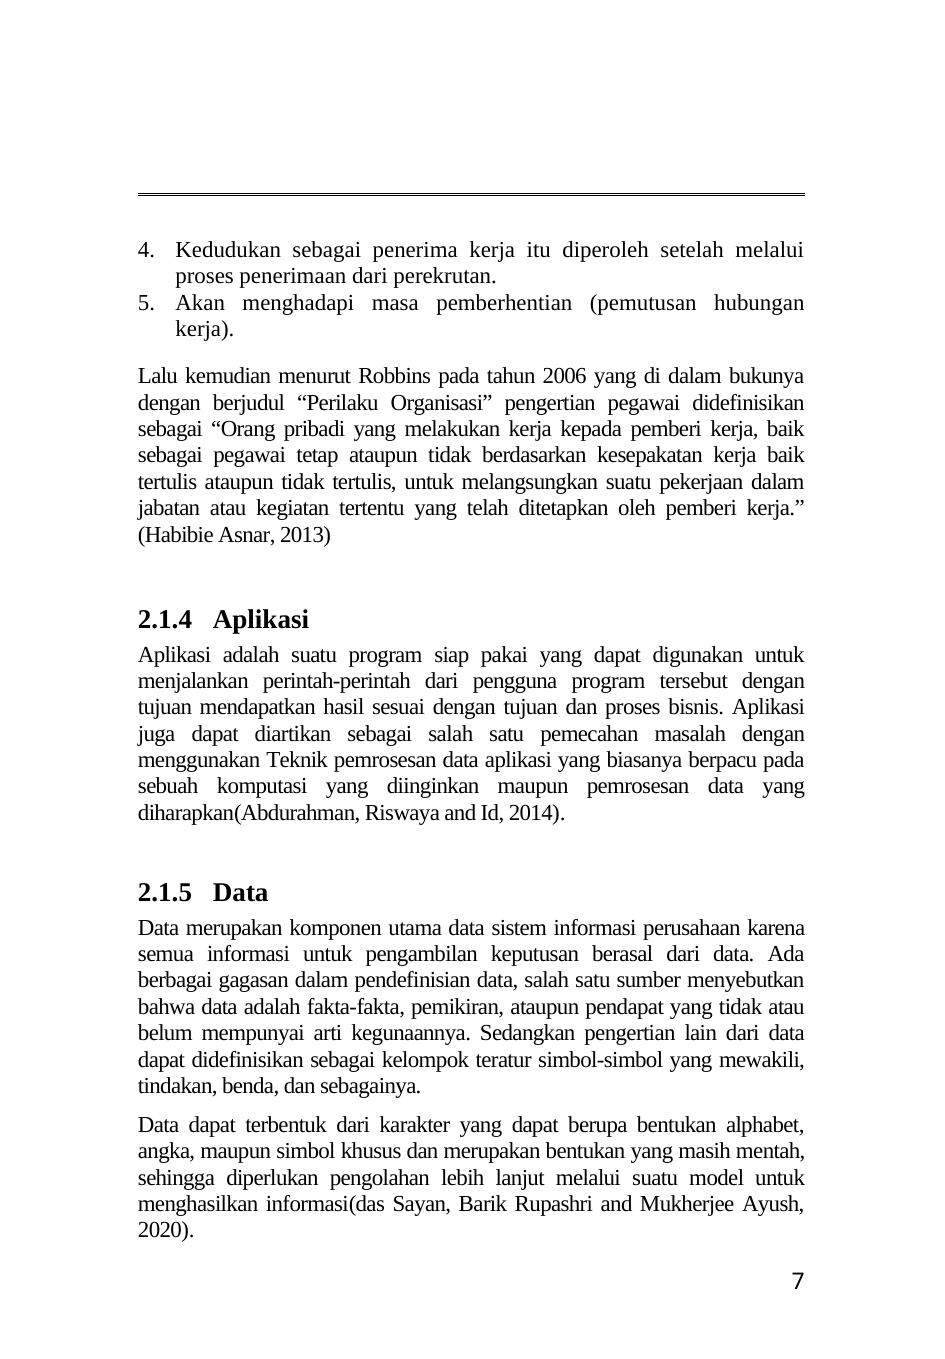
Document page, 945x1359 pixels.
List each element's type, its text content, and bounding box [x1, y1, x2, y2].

text Lalu kemudian menurut Robbins pada tahun 2006 yang di dalam bukunya dengan berjudul “Perilaku Organisasi” pengertian pegawai didefinisikan sebagai “Orang pribadi yang melakukan kerja kepada pemberi kerja, baik sebagai pegawai tetap ataupun tidak berdasarkan kesepakatan kerja baik tertulis ataupun tidak tertulis, untuk melangsungkan suatu pekerjaan dalam jabatan atau kegiatan tertentu yang telah ditetapkan oleh pemberi kerja.” [138, 362, 805, 547]
text Data dapat terbentuk dari karakter yang dapat berupa bentukan alphabet, angka, maupun simbol khusus dan merupakan bentukan yang masih mentah, sehingga diperlukan pengolahan lebih lanjut melalui suatu model untuk menghasilkan informasi. [138, 1111, 805, 1243]
text Aplikasi adalah suatu program siap pakai yang dapat digunakan untuk menjalankan perintah-perintah dari pengguna program tersebut dengan tujuan mendapatkan hasil sesuai dengan tujuan dan proses bisnis. Aplikasi juga dapat diartikan sebagai salah satu pemecahan masalah dengan menggunakan Teknik pemrosesan data aplikasi yang biasanya berpacu pada sebuah komputasi yang diinginkan maupun pemrosesan data yang diharapkan. [138, 641, 805, 825]
list Akan menghadapi masa pemberhentian (pemutusan hubungan kerja). [138, 289, 805, 342]
subtitle Data [138, 876, 805, 908]
subtitle Aplikasi [138, 603, 805, 634]
list Kedudukan sebagai penerima kerja itu diperoleh setelah melalui proses penerimaan dari perekrutan. [138, 236, 805, 289]
text Data merupakan komponen utama data sistem informasi perusahaan karena semua informasi untuk pengambilan keputusan berasal dari data. Ada berbagai gagasan dalam pendefinisian data, salah satu sumber menyebutkan bahwa data adalah fakta-fakta, pemikiran, ataupun pendapat yang tidak atau belum mempunyai arti kegunaannya. Sedangkan pengertian lain dari data dapat didefinisikan sebagai kelompok teratur simbol-simbol yang mewakili, tindakan, benda, dan sebagainya. [138, 914, 805, 1098]
